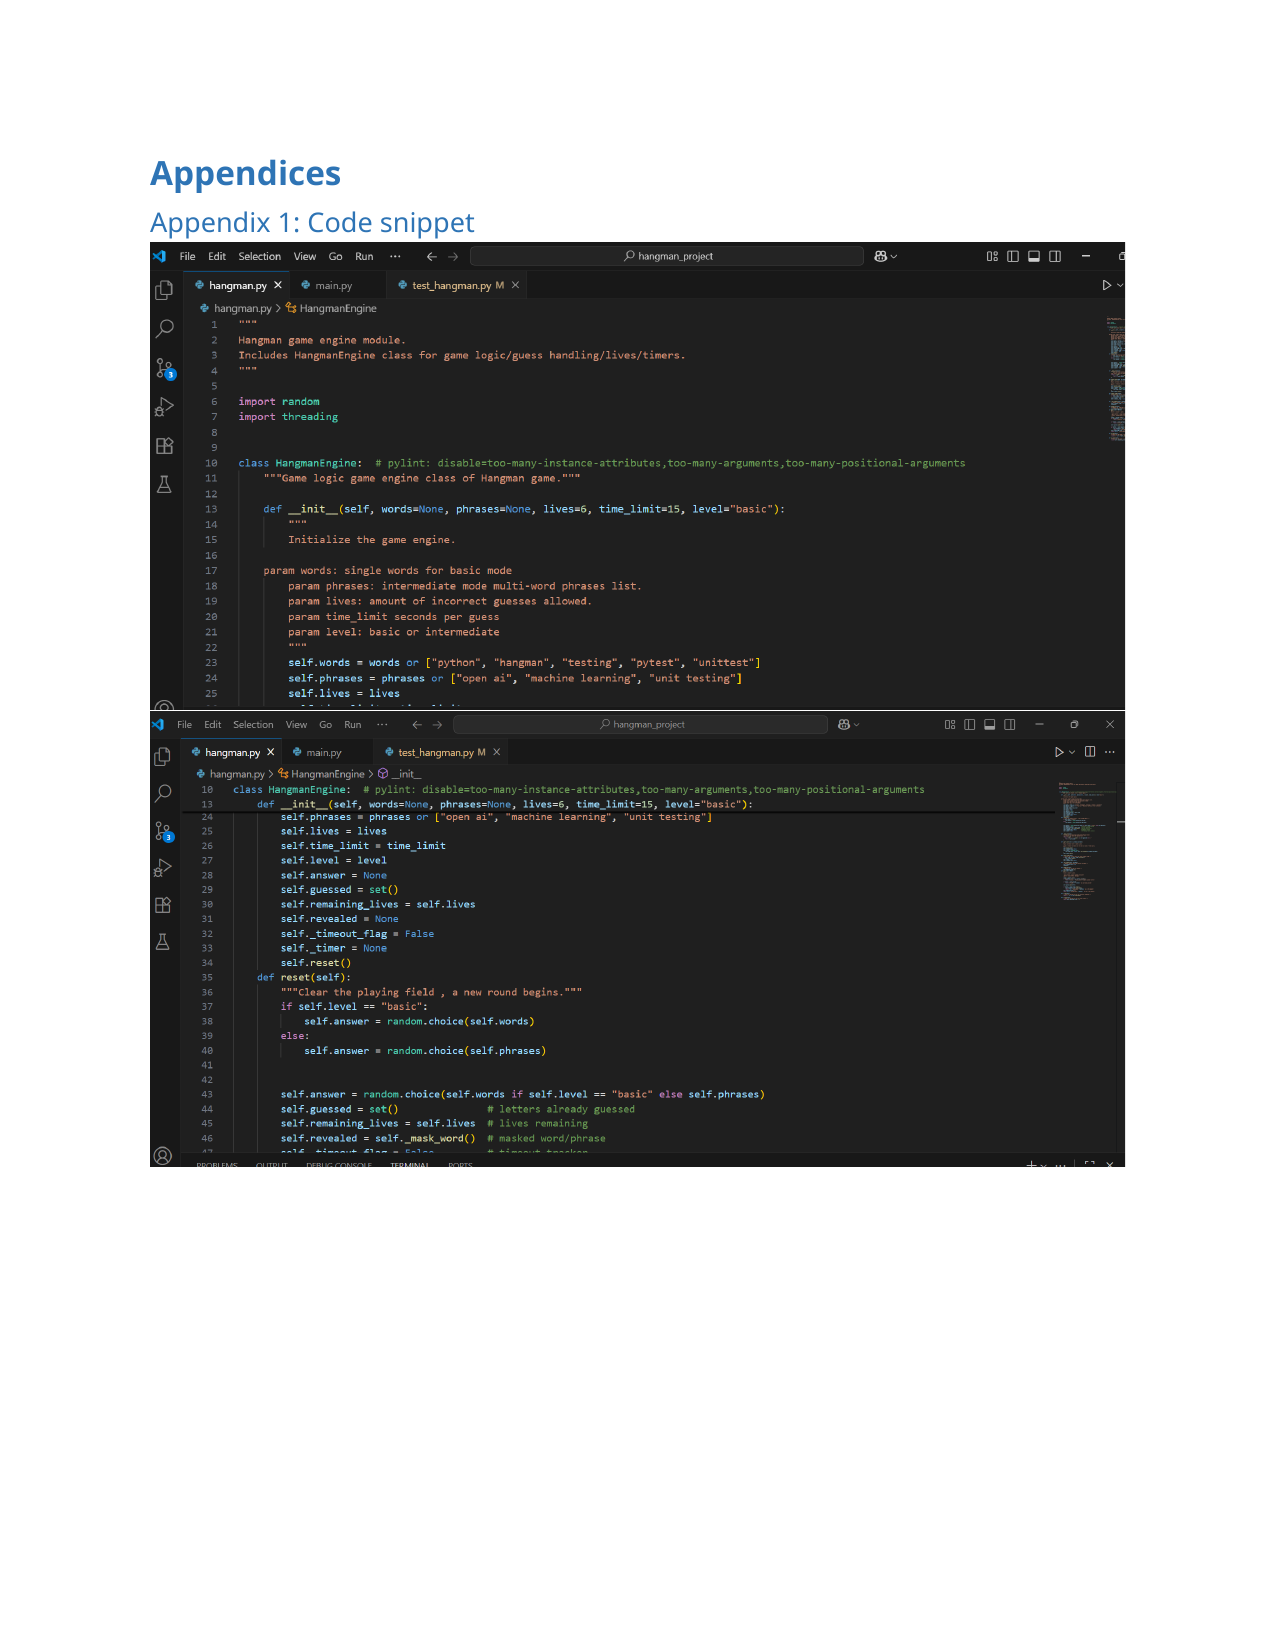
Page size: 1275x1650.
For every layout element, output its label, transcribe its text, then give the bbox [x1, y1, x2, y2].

subtitle Appendices [150, 150, 1125, 195]
subtitle Appendix 1: Code snippet [150, 203, 1125, 240]
picture [150, 711, 1125, 1167]
picture [150, 242, 1125, 710]
